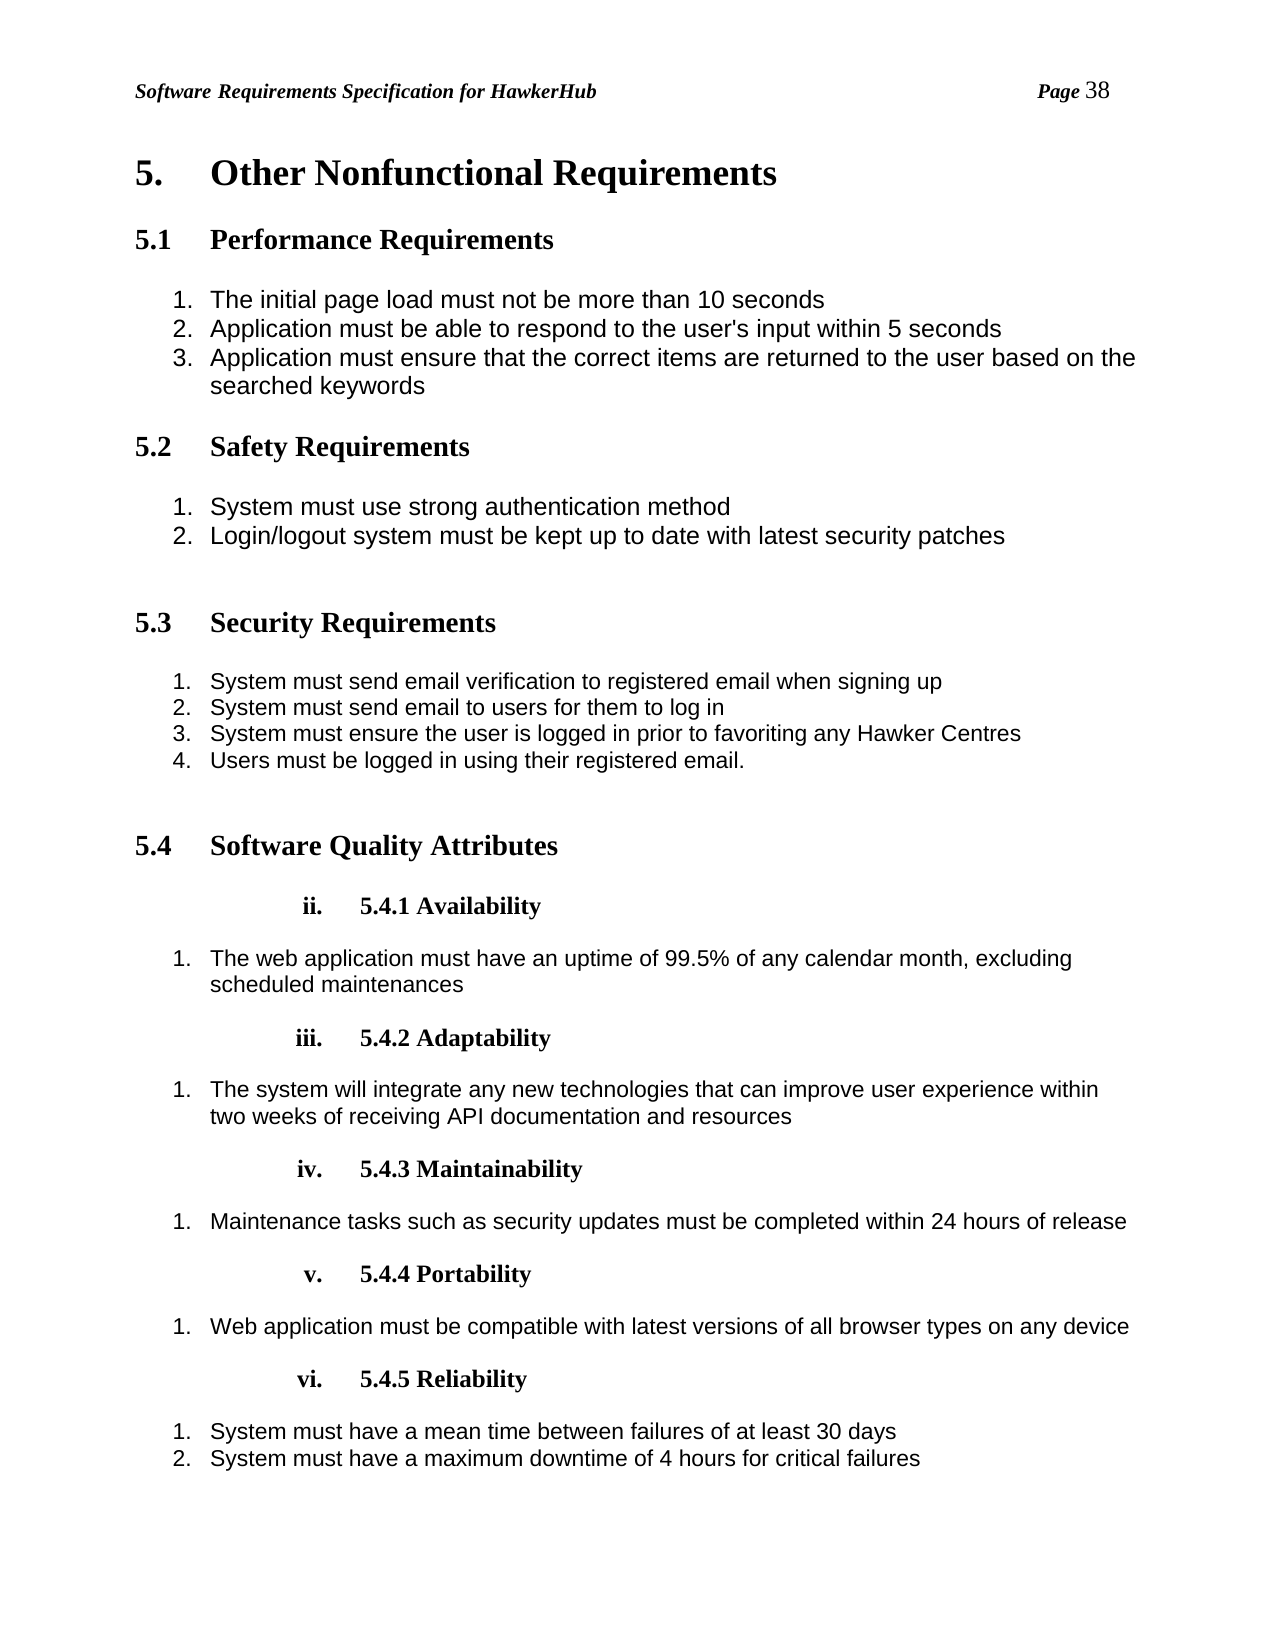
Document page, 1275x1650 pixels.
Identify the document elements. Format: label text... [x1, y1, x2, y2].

list The system will integrate any new technologies that can improve user experience within two weeks of receiving API documentation and resources [172, 1076, 1140, 1129]
list Web application must be compatible with latest versions of all browser types on any device [172, 1313, 1140, 1339]
list System must have a maximum downtime of 4 hours for critical failures [172, 1444, 1140, 1471]
list The initial page load must not be more than 10 seconds [172, 285, 1140, 314]
subtitle 5.4.1 Availability [322, 891, 1140, 920]
list System must use strong authentication method [172, 492, 1140, 521]
subtitle 5.4.4 Portability [322, 1259, 1140, 1288]
subtitle Other Nonfunctional Requirements [135, 150, 1140, 193]
list Application must be able to respond to the user's input within 5 seconds [172, 314, 1140, 342]
subtitle 5.4.5 Reliability [322, 1364, 1140, 1393]
subtitle Security Requirements [135, 605, 1140, 638]
list Application must ensure that the correct items are returned to the user based on the searched keywords [172, 342, 1140, 400]
list Maintenance tasks such as security updates must be completed within 24 hours of release [172, 1208, 1140, 1234]
list The web application must have an uptime of 99.5% of any calendar month, excluding scheduled maintenances [172, 945, 1140, 998]
list System must ensure the user is logged in prior to favoriting any Hawker Centres [172, 720, 1140, 747]
list Login/logout system must be kept up to date with latest security patches [172, 521, 1140, 549]
list System must send email verification to registered email when signing up [172, 668, 1140, 694]
subtitle Performance Requirements [135, 222, 1140, 256]
subtitle Software Quality Attributes [135, 828, 1140, 862]
subtitle Safety Requirements [135, 429, 1140, 463]
list System must have a mean time between failures of at least 30 days [172, 1418, 1140, 1444]
subtitle 5.4.2 Adaptability [322, 1023, 1140, 1051]
list System must send email to users for them to log in [172, 694, 1140, 720]
list Users must be logged in using their registered email. [172, 747, 1140, 773]
subtitle 5.4.3 Maintainability [322, 1154, 1140, 1183]
